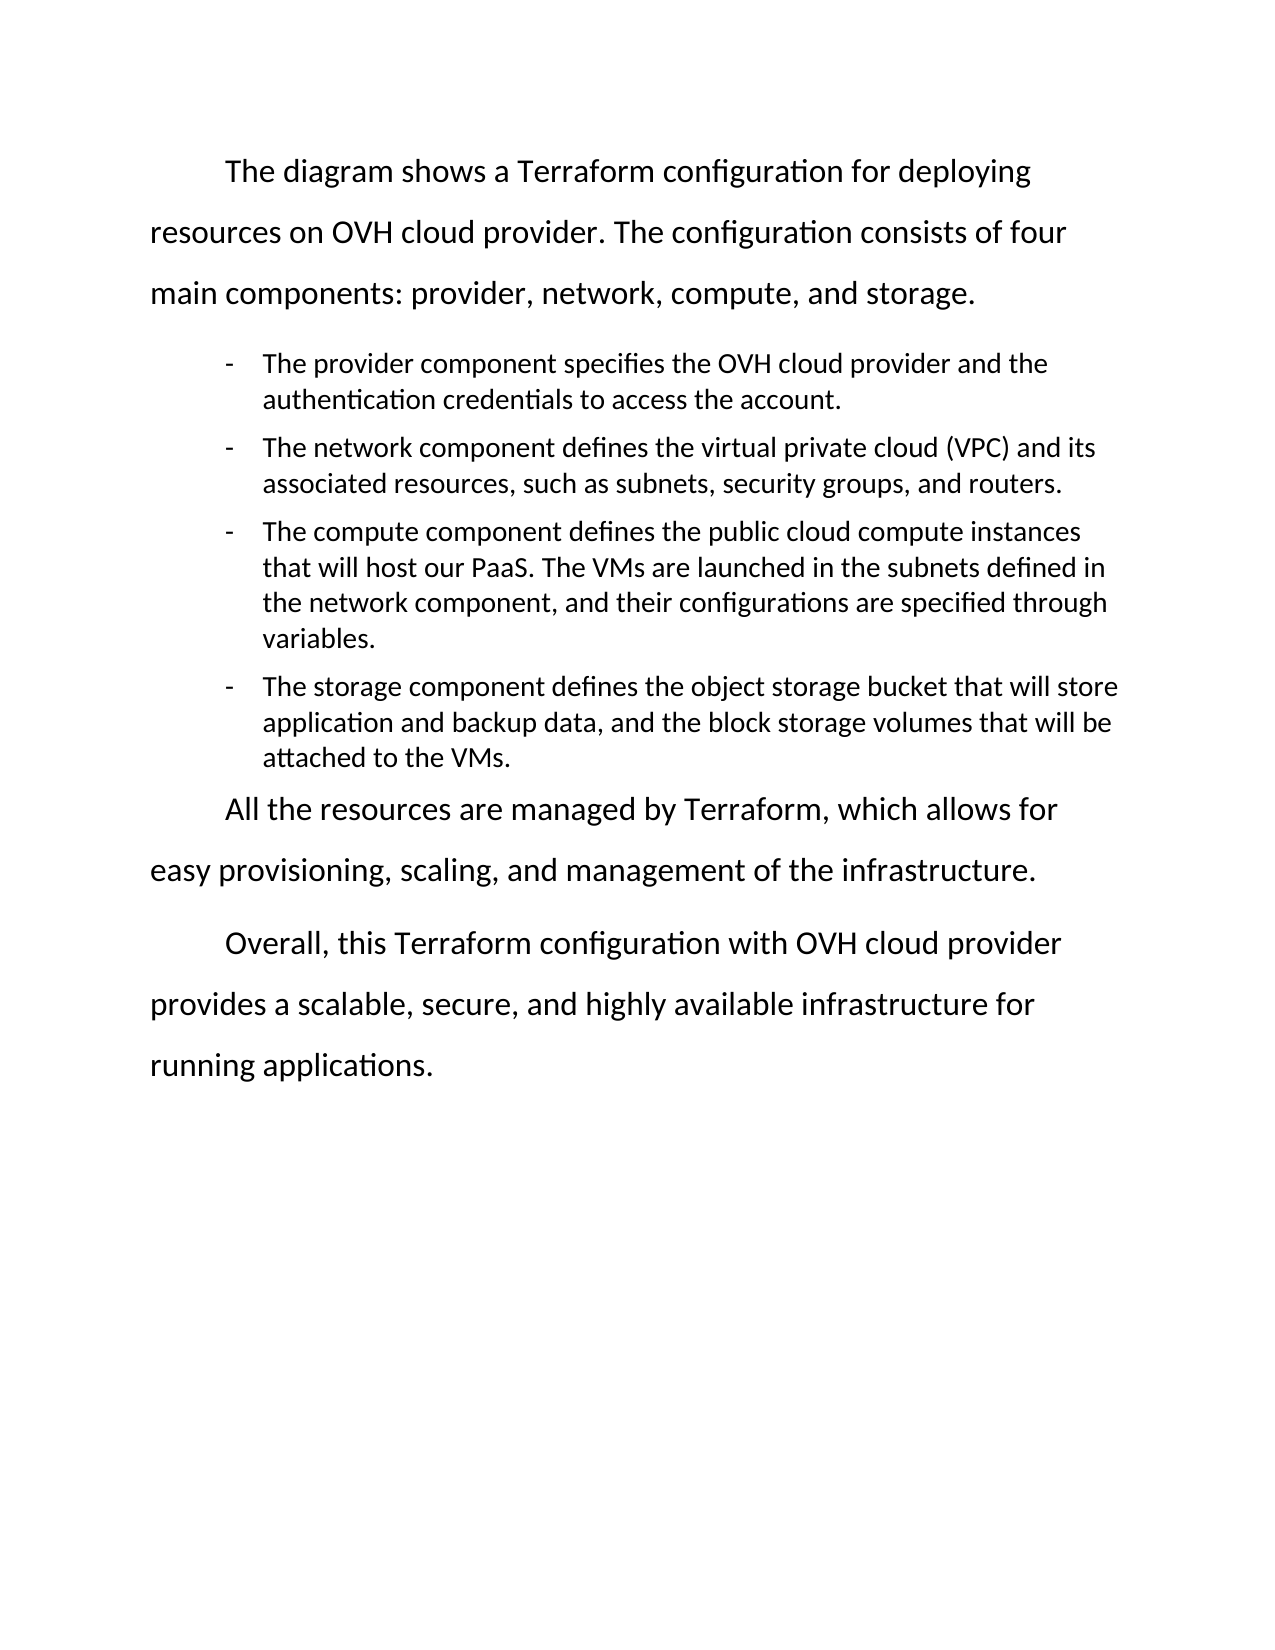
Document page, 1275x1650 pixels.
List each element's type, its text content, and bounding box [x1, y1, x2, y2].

text The storage component defines the object storage bucket that will store application and backup data, and the block storage volumes that will be attached to the VMs. [225, 668, 1125, 775]
text Overall, this Terraform configuration with OVH cloud provider provides a scalable, secure, and highly available infrastructure for running applications. [150, 922, 1125, 1085]
text The provider component specifies the OVH cloud provider and the authentication credentials to access the account. [225, 346, 1125, 417]
text All the resources are managed by Terraform, which allows for easy provisioning, scaling, and management of the infrastructure. [150, 787, 1125, 889]
text The diagram shows a Terraform configuration for deploying resources on OVH cloud provider. The configuration consists of four main components: provider, network, compute, and storage. [150, 150, 1125, 313]
text The compute component defines the public cloud compute instances that will host our PaaS. The VMs are launched in the subnets defined in the network component, and their configurations are specified through variables. [225, 513, 1125, 656]
text The network component defines the virtual private cloud (VPC) and its associated resources, such as subnets, security groups, and routers. [225, 429, 1125, 501]
